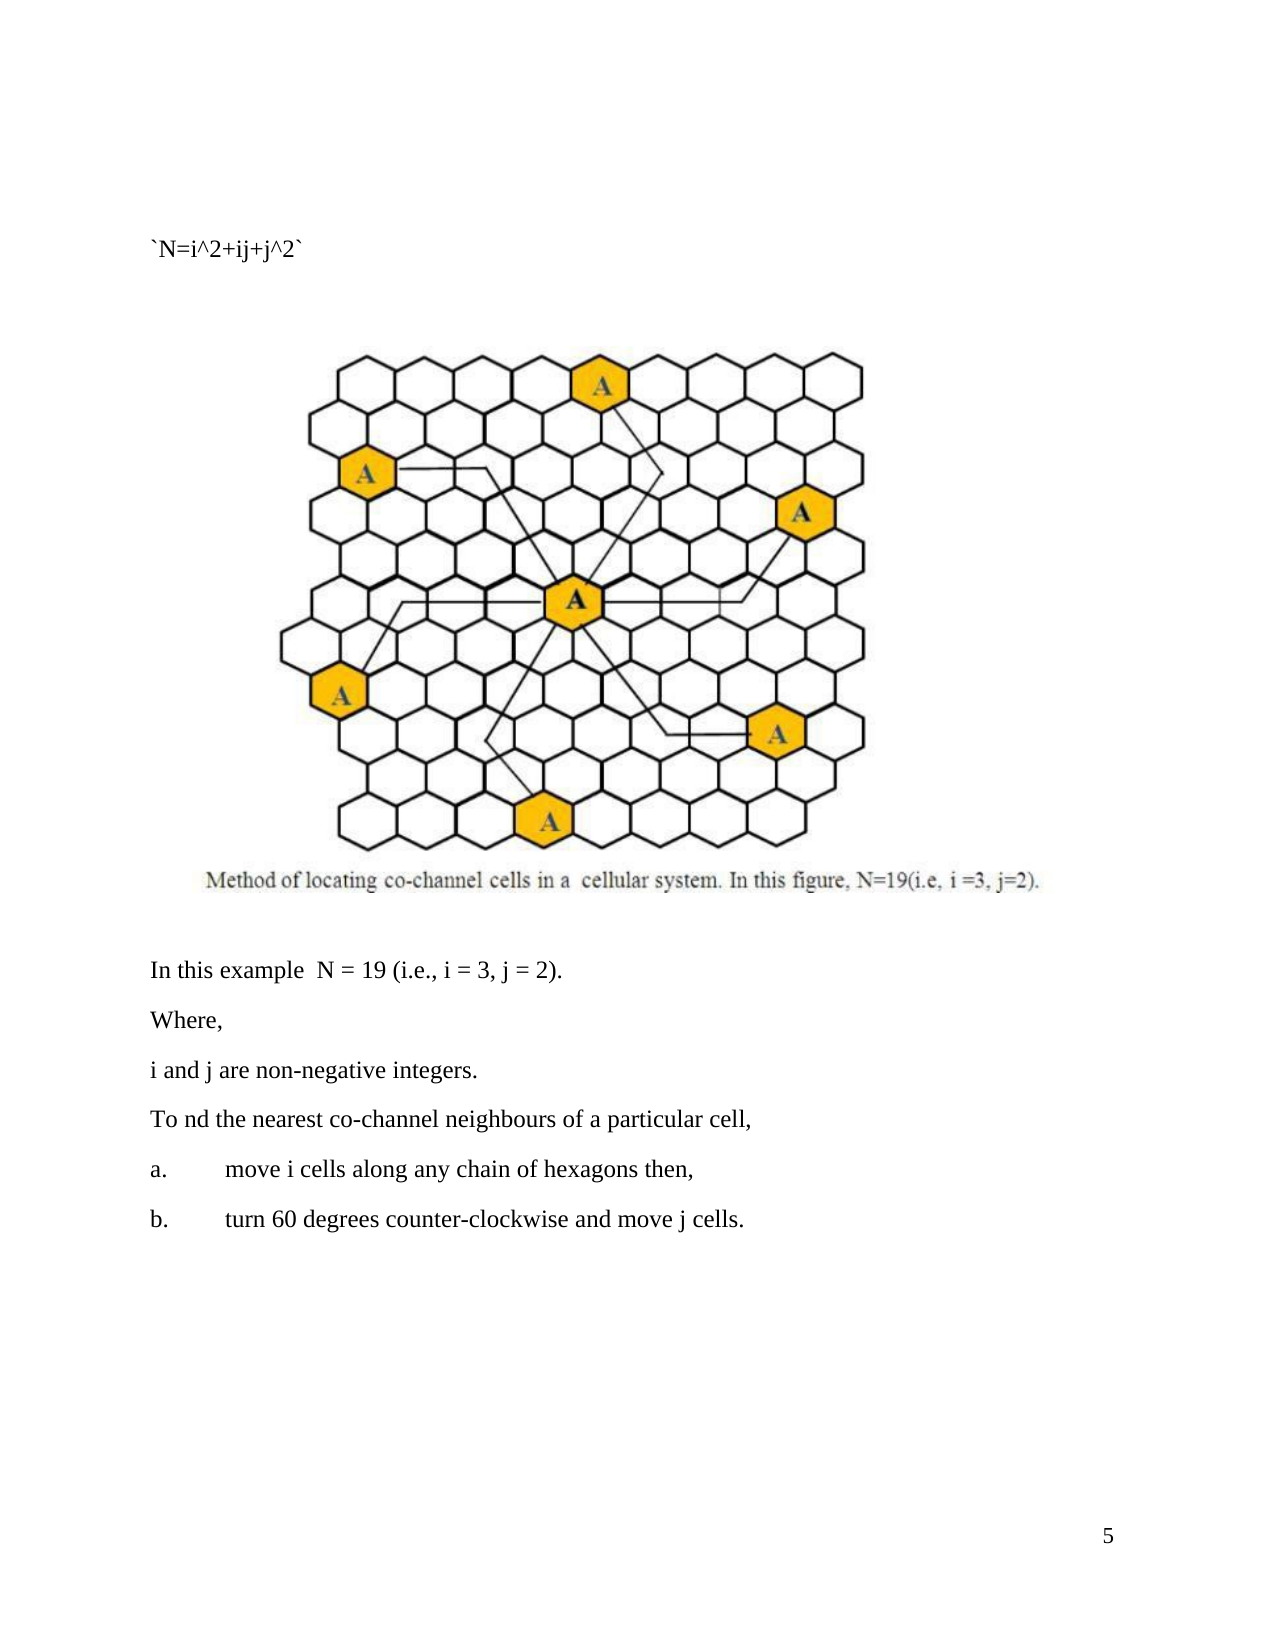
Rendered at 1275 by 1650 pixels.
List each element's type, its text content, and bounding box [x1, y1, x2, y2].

text In this example N = 19 (i.e., i = 3, j = 2). Where, [150, 955, 582, 1034]
list move i cells along any chain of hexagons then, [150, 1154, 1158, 1183]
text To nd the nearest co-channel neighbours of a particular cell, [150, 1104, 1158, 1133]
list turn 60 degrees counter-clockwise and move j cells. [150, 1204, 1158, 1233]
text `N=i^2+ij+j^2` [150, 234, 1158, 262]
picture [192, 346, 1053, 893]
text i and j are non-negative integers. [150, 1055, 1158, 1084]
